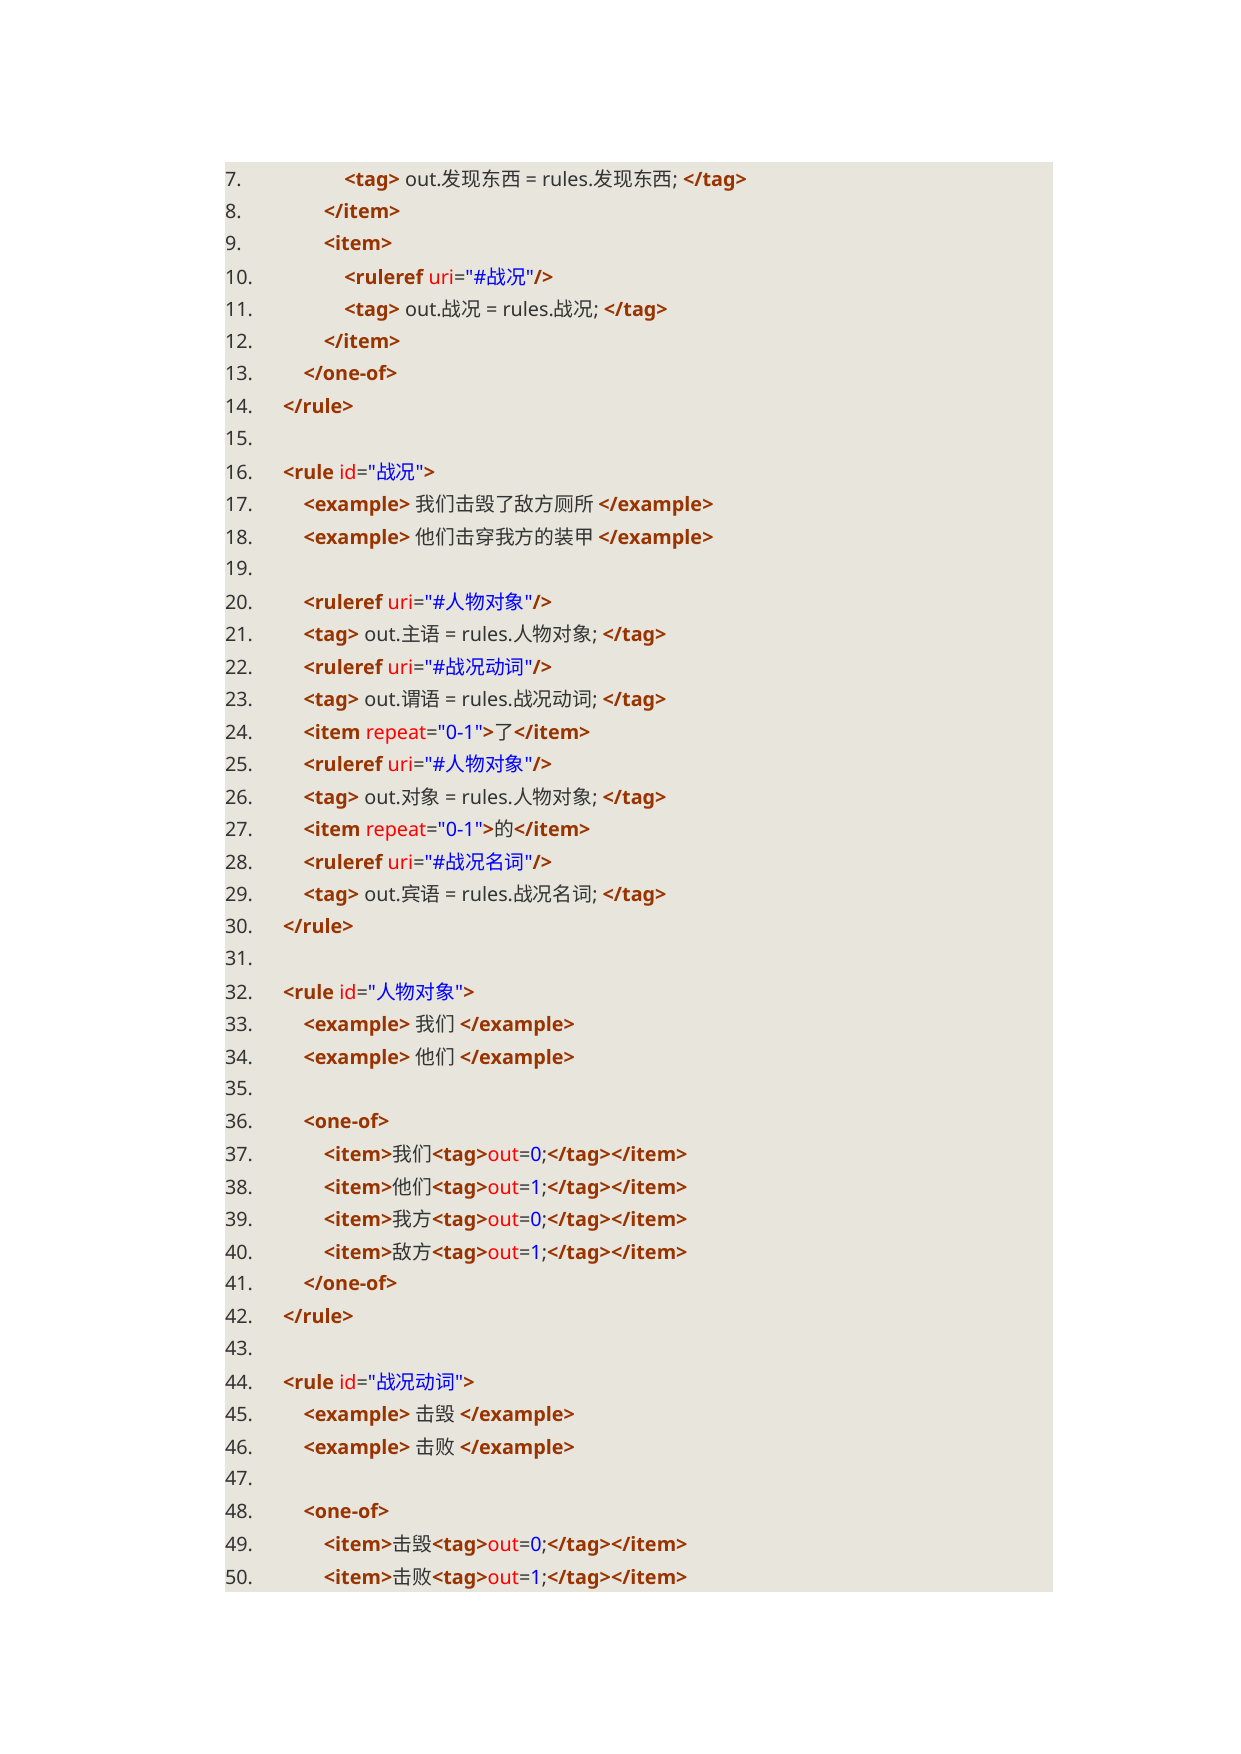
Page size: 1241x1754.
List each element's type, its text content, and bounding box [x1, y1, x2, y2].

list <item repeat="0-1">的</item> [225, 812, 1053, 844]
list </one-of> [225, 357, 1053, 389]
list <rule id="战况动词"> [225, 1364, 1053, 1397]
list <tag> out.谓语 = rules.战况动词; </tag> [225, 682, 1053, 714]
list </item> [225, 194, 1053, 227]
list <rule id="人物对象"> [225, 974, 1053, 1007]
list </rule> [225, 909, 1053, 942]
list <example> 他们 </example> [225, 1039, 1053, 1072]
list <item>我们<tag>out=0;</tag></item> [225, 1137, 1053, 1169]
list </rule> [225, 1299, 1053, 1332]
list <tag> out.宾语 = rules.战况名词; </tag> [225, 877, 1053, 909]
list <ruleref uri="#战况动词"/> [225, 649, 1053, 682]
list </one-of> [225, 1267, 1053, 1299]
list <example> 击毁 </example> [225, 1397, 1053, 1429]
list <item repeat="0-1">了</item> [225, 714, 1053, 747]
list <item>击败<tag>out=1;</tag></item> [225, 1559, 1053, 1592]
list <ruleref uri="#人物对象"/> [225, 584, 1053, 617]
list <item>他们<tag>out=1;</tag></item> [225, 1169, 1053, 1202]
list <example> 他们击穿我方的装甲 </example> [225, 519, 1053, 552]
list <ruleref uri="#人物对象"/> [225, 747, 1053, 779]
list <example> 我们 </example> [225, 1007, 1053, 1039]
list <one-of> [225, 1104, 1053, 1137]
list <tag> out.对象 = rules.人物对象; </tag> [225, 779, 1053, 812]
list <ruleref uri="#战况"/> [225, 259, 1053, 292]
list <tag> out.发现东西 = rules.发现东西; </tag> [225, 162, 1053, 194]
list <example> 击败 </example> [225, 1429, 1053, 1462]
list <item>敌方<tag>out=1;</tag></item> [225, 1234, 1053, 1267]
list <item>我方<tag>out=0;</tag></item> [225, 1202, 1053, 1234]
list <ruleref uri="#战况名词"/> [225, 844, 1053, 877]
list </item> [225, 324, 1053, 357]
list <tag> out.主语 = rules.人物对象; </tag> [225, 617, 1053, 649]
list <tag> out.战况 = rules.战况; </tag> [225, 292, 1053, 324]
list </rule> [225, 389, 1053, 422]
list <example> 我们击毁了敌方厕所 </example> [225, 487, 1053, 519]
list <item> [225, 227, 1053, 259]
list <rule id="战况"> [225, 454, 1053, 487]
list <item>击毁<tag>out=0;</tag></item> [225, 1527, 1053, 1559]
list <one-of> [225, 1494, 1053, 1527]
